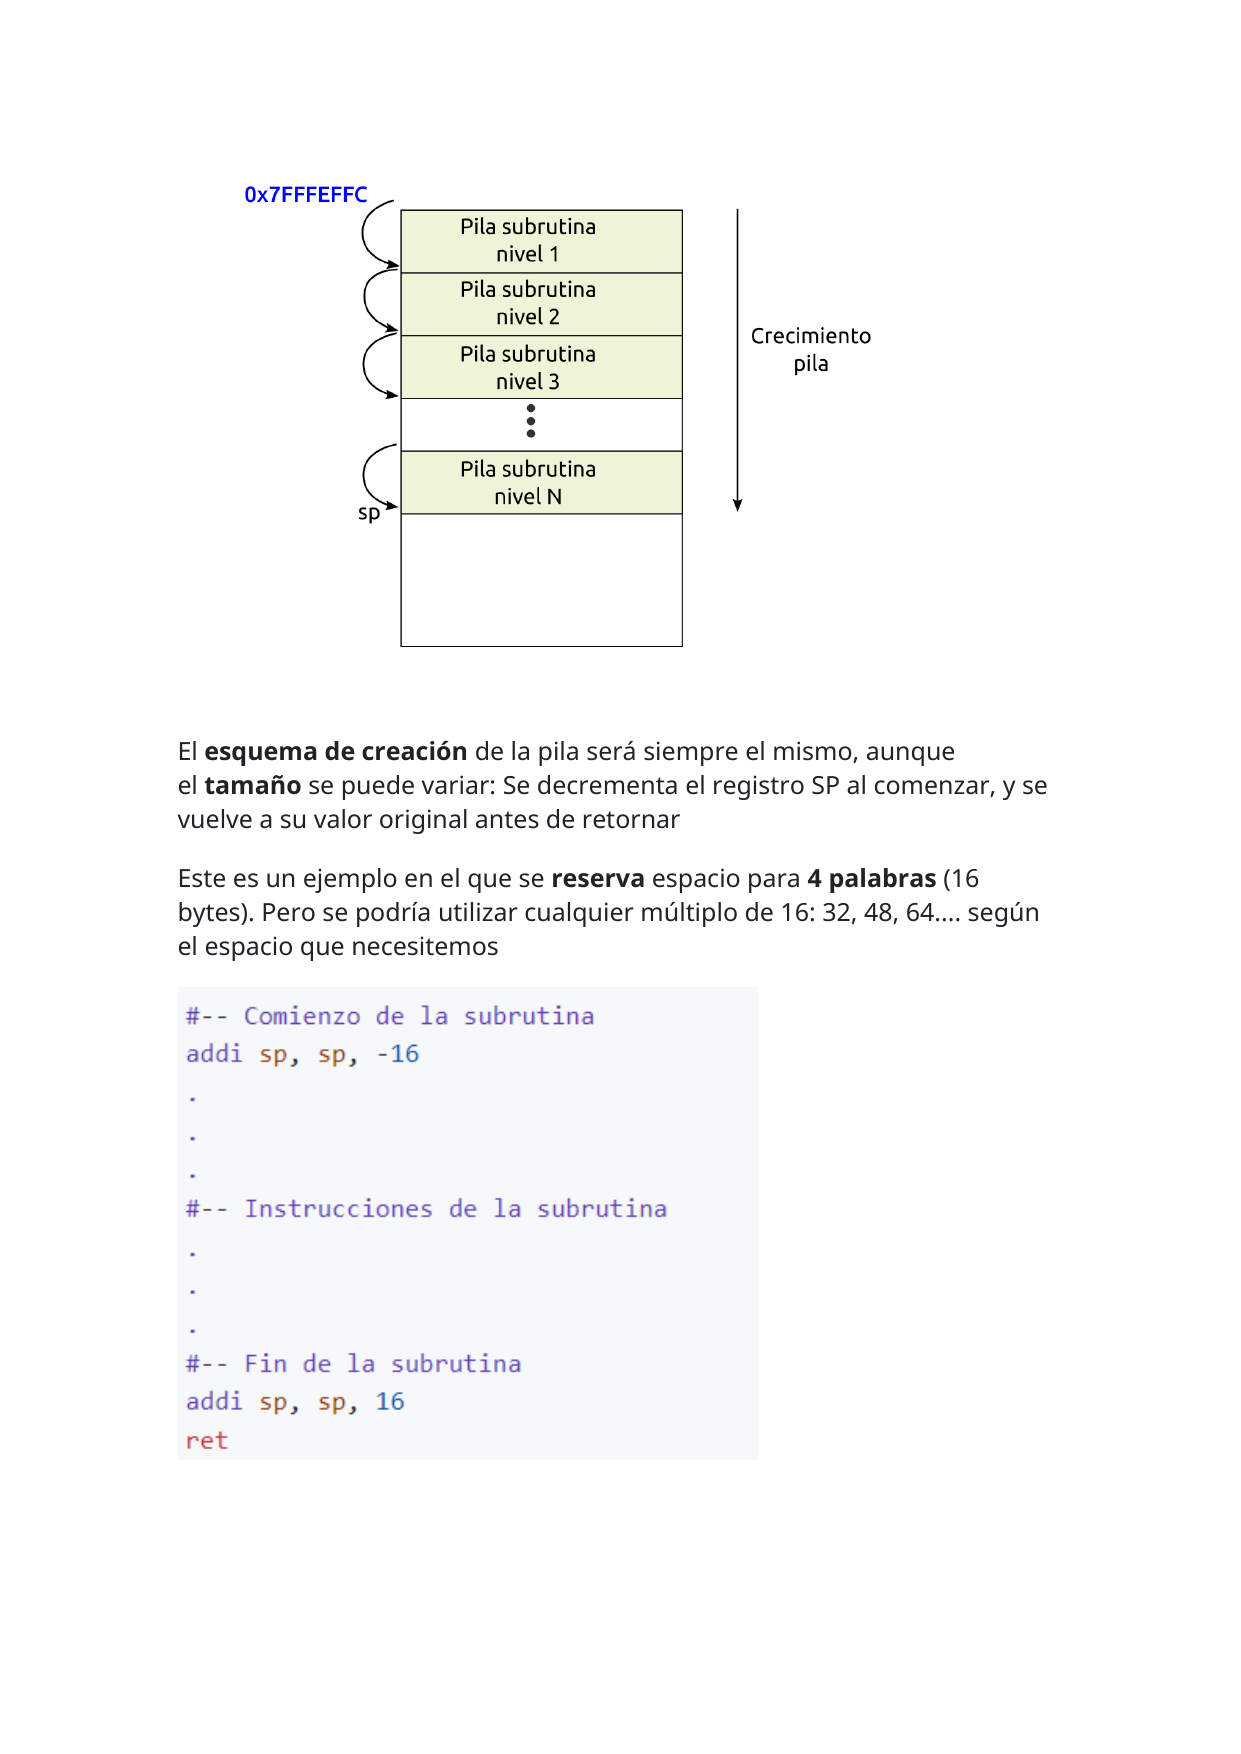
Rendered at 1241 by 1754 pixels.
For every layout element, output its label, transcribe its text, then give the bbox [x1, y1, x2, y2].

picture [177, 987, 759, 1460]
picture [177, 147, 1063, 709]
text Este es un ejemplo en el que se reserva espacio para 4 palabras (16 bytes). Pero se podría utilizar cualquier múltiplo de 16: 32, 48, 64.... según el espacio que necesitemos [499, 861, 1063, 963]
text El esquema de creación de la pila será siempre el mismo, aunque el tamaño se puede variar: Se decrementa el registro SP al comenzar, y se vuelve a su valor original antes de retornar [177, 733, 1063, 836]
